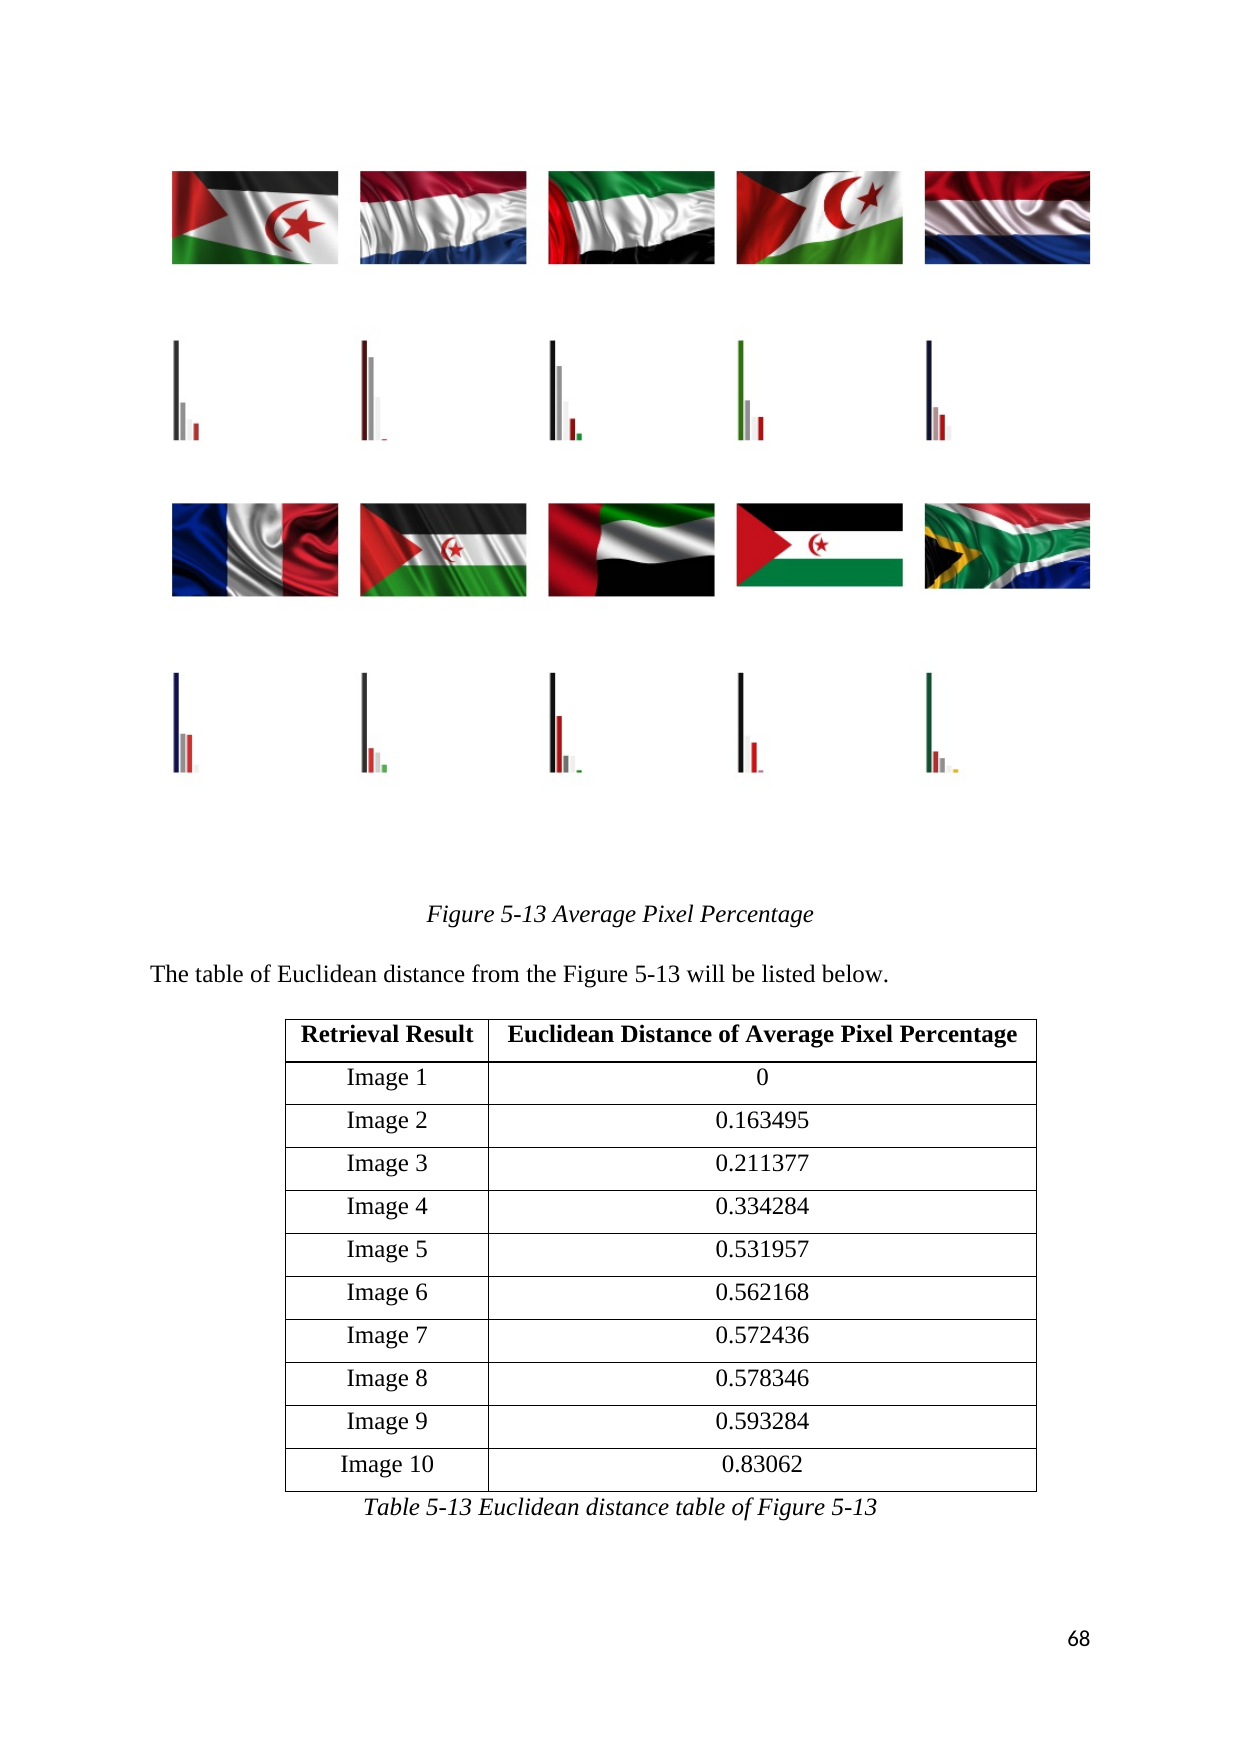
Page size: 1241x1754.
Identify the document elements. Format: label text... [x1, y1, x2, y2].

text The table of Euclidean distance from the Figure 5-13 will be listed below. [150, 959, 1090, 987]
table_cell 0.211377 [489, 1148, 1036, 1190]
table_header Euclidean Distance of Average Pixel Percentage [489, 1020, 1036, 1061]
table_cell Image 5 [286, 1234, 488, 1276]
table_cell Image 9 [286, 1406, 488, 1448]
table_cell 0.334284 [489, 1191, 1036, 1233]
table_cell 0.83062 [489, 1449, 1036, 1491]
table_cell Image 8 [286, 1363, 488, 1405]
table_cell Image 4 [286, 1191, 488, 1233]
table_cell 0.593284 [489, 1406, 1036, 1448]
table_cell 0.562168 [489, 1277, 1036, 1319]
table_cell Image 6 [286, 1277, 488, 1319]
table_cell Image 2 [286, 1105, 488, 1147]
text Figure 5-13 Average Pixel Percentage [150, 899, 1090, 928]
table_cell 0.163495 [489, 1105, 1036, 1147]
table_cell Image 3 [286, 1148, 488, 1190]
table_cell Image 7 [286, 1320, 488, 1362]
picture [150, 150, 1091, 880]
table_header Retrieval Result [286, 1020, 488, 1061]
table_cell 0.578346 [489, 1363, 1036, 1405]
table_cell Image 1 [286, 1063, 488, 1104]
text Table 5-13 Euclidean distance table of Figure 5-13 [150, 1492, 1090, 1520]
table_cell 0 [489, 1063, 1036, 1104]
table_cell Image 10 [286, 1449, 488, 1491]
table_cell 0.572436 [489, 1320, 1036, 1362]
table_cell 0.531957 [489, 1234, 1036, 1276]
